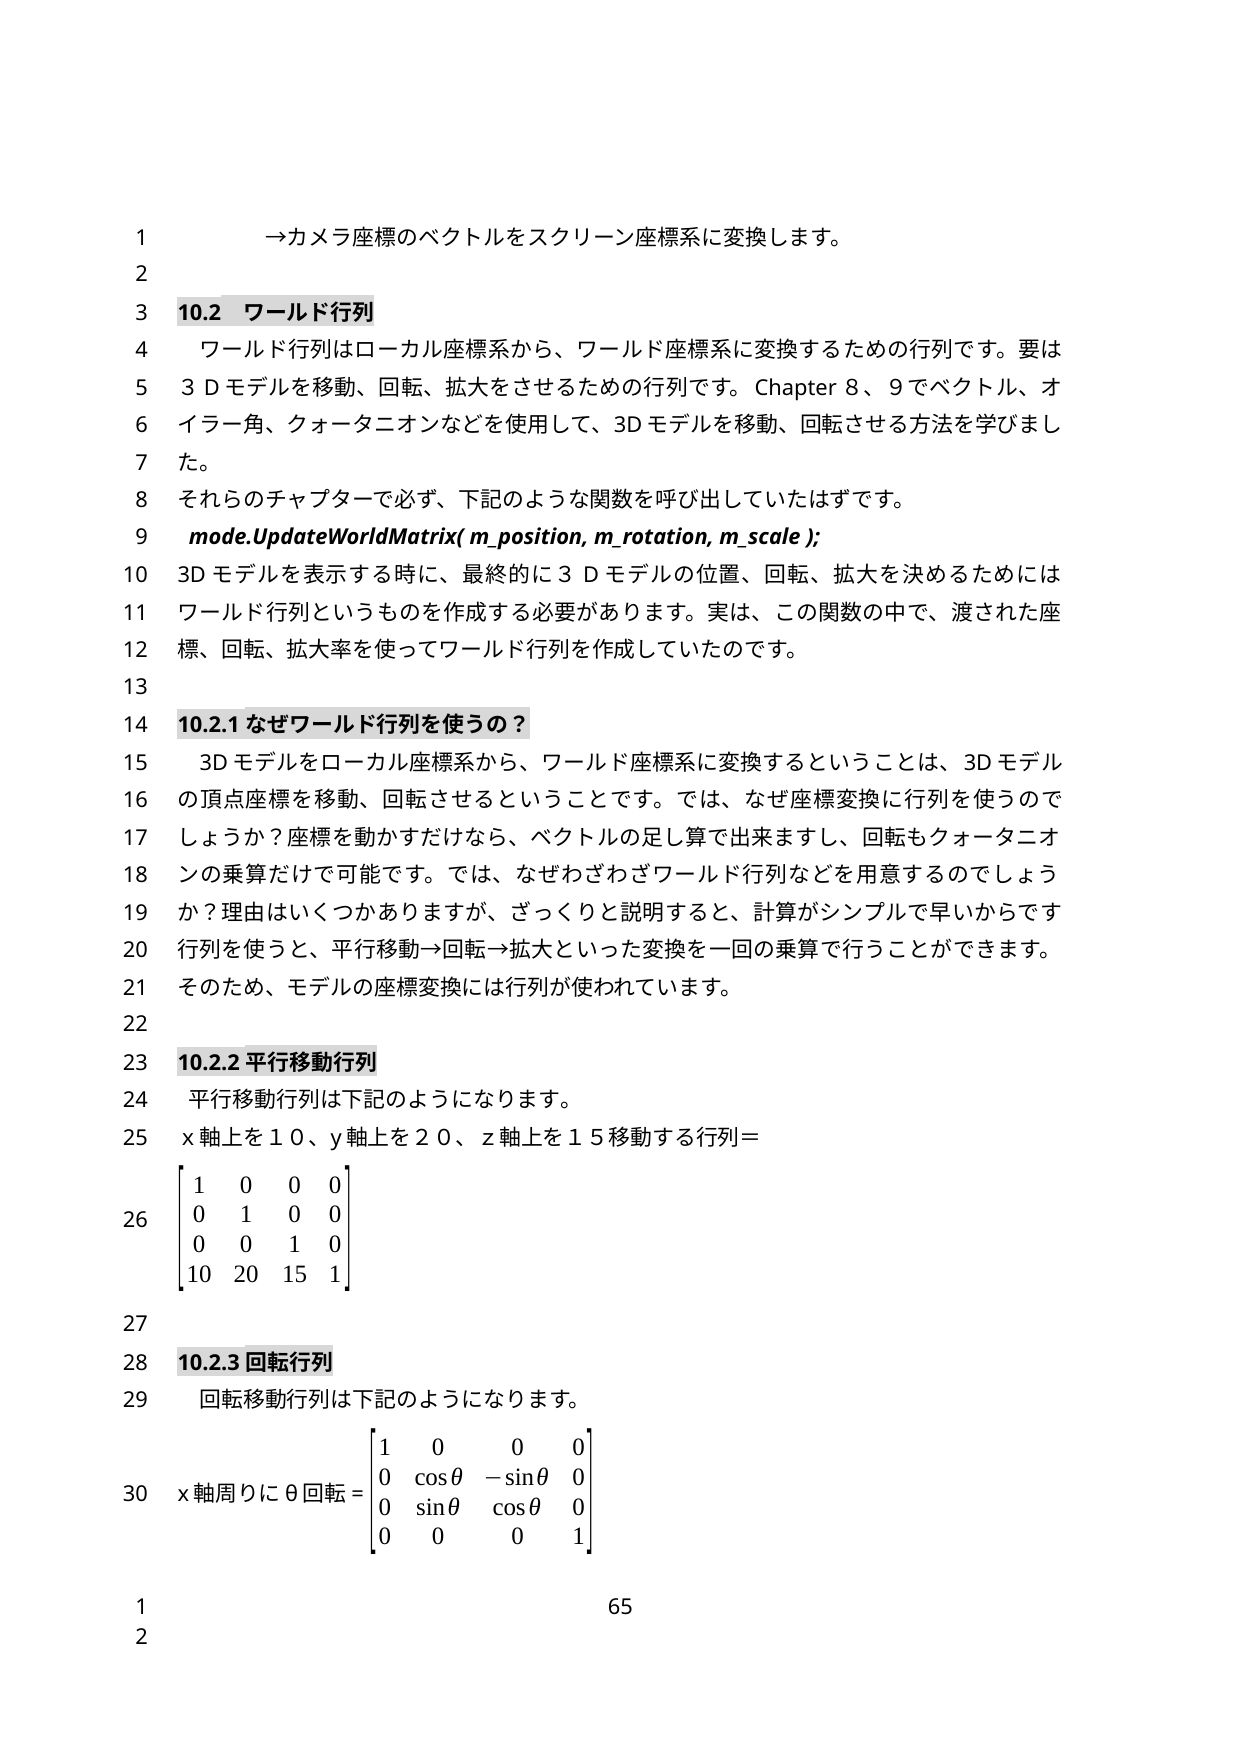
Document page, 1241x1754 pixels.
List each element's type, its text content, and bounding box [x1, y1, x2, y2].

subtitle 10.2.2 平行移動行列 [177, 1042, 1063, 1079]
text mode.UpdateWorldMatrix( m_position, m_rotation, m_scale ); [177, 517, 1063, 554]
subtitle 10.2.3 回転行列 [177, 1342, 1063, 1379]
subtitle 10.2 ワールド行列 [177, 292, 1063, 329]
text 3Dモデルを表示する時に、最終的に３Dモデルの位置、回転、拡大を決めるためにはワールド行列というものを作成する必要があります。実は、この関数の中で、渡された座標、回転、拡大率を使ってワールド行列を作成していたのです。 [177, 554, 1063, 667]
text 平行移動行列は下記のようになります。 [177, 1079, 1063, 1117]
subtitle 10.2.1 なぜワールド行列を使うの？ [177, 704, 1063, 742]
text x軸周りにθ回転 = [177, 1417, 1063, 1567]
text ワールド行列はローカル座標系から、ワールド座標系に変換するための行列です。要は３Dモデルを移動、回転、拡大をさせるための行列です。Chapter８、９でベクトル、オイラー角、クォータニオンなどを使用して、3Dモデルを移動、回転させる方法を学びました。 [177, 329, 1063, 479]
text それらのチャプターで必ず、下記のような関数を呼び出していたはずです。 [177, 479, 1063, 517]
text →カメラ座標のベクトルをスクリーン座標系に変換します。 [177, 217, 1063, 254]
text 3Dモデルをローカル座標系から、ワールド座標系に変換するということは、3Dモデルの頂点座標を移動、回転させるということです。では、なぜ座標変換に行列を使うのでしょうか？座標を動かすだけなら、ベクトルの足し算で出来ますし、回転もクォータニオンの乗算だけで可能です。では、なぜわざわざワールド行列などを用意するのでしょうか？理由はいくつかありますが、ざっくりと説明すると、計算がシンプルで早いからです。行列を使うと、平行移動→回転→拡大といった変換を一回の乗算で行うことができます。そのため、モデルの座標変換には行列が使われています。 [177, 742, 1063, 1004]
text ｘ軸上を１０、y軸上を２０、ｚ軸上を１５移動する行列＝ [177, 1117, 1063, 1154]
text 回転移動行列は下記のようになります。 [177, 1379, 1063, 1417]
